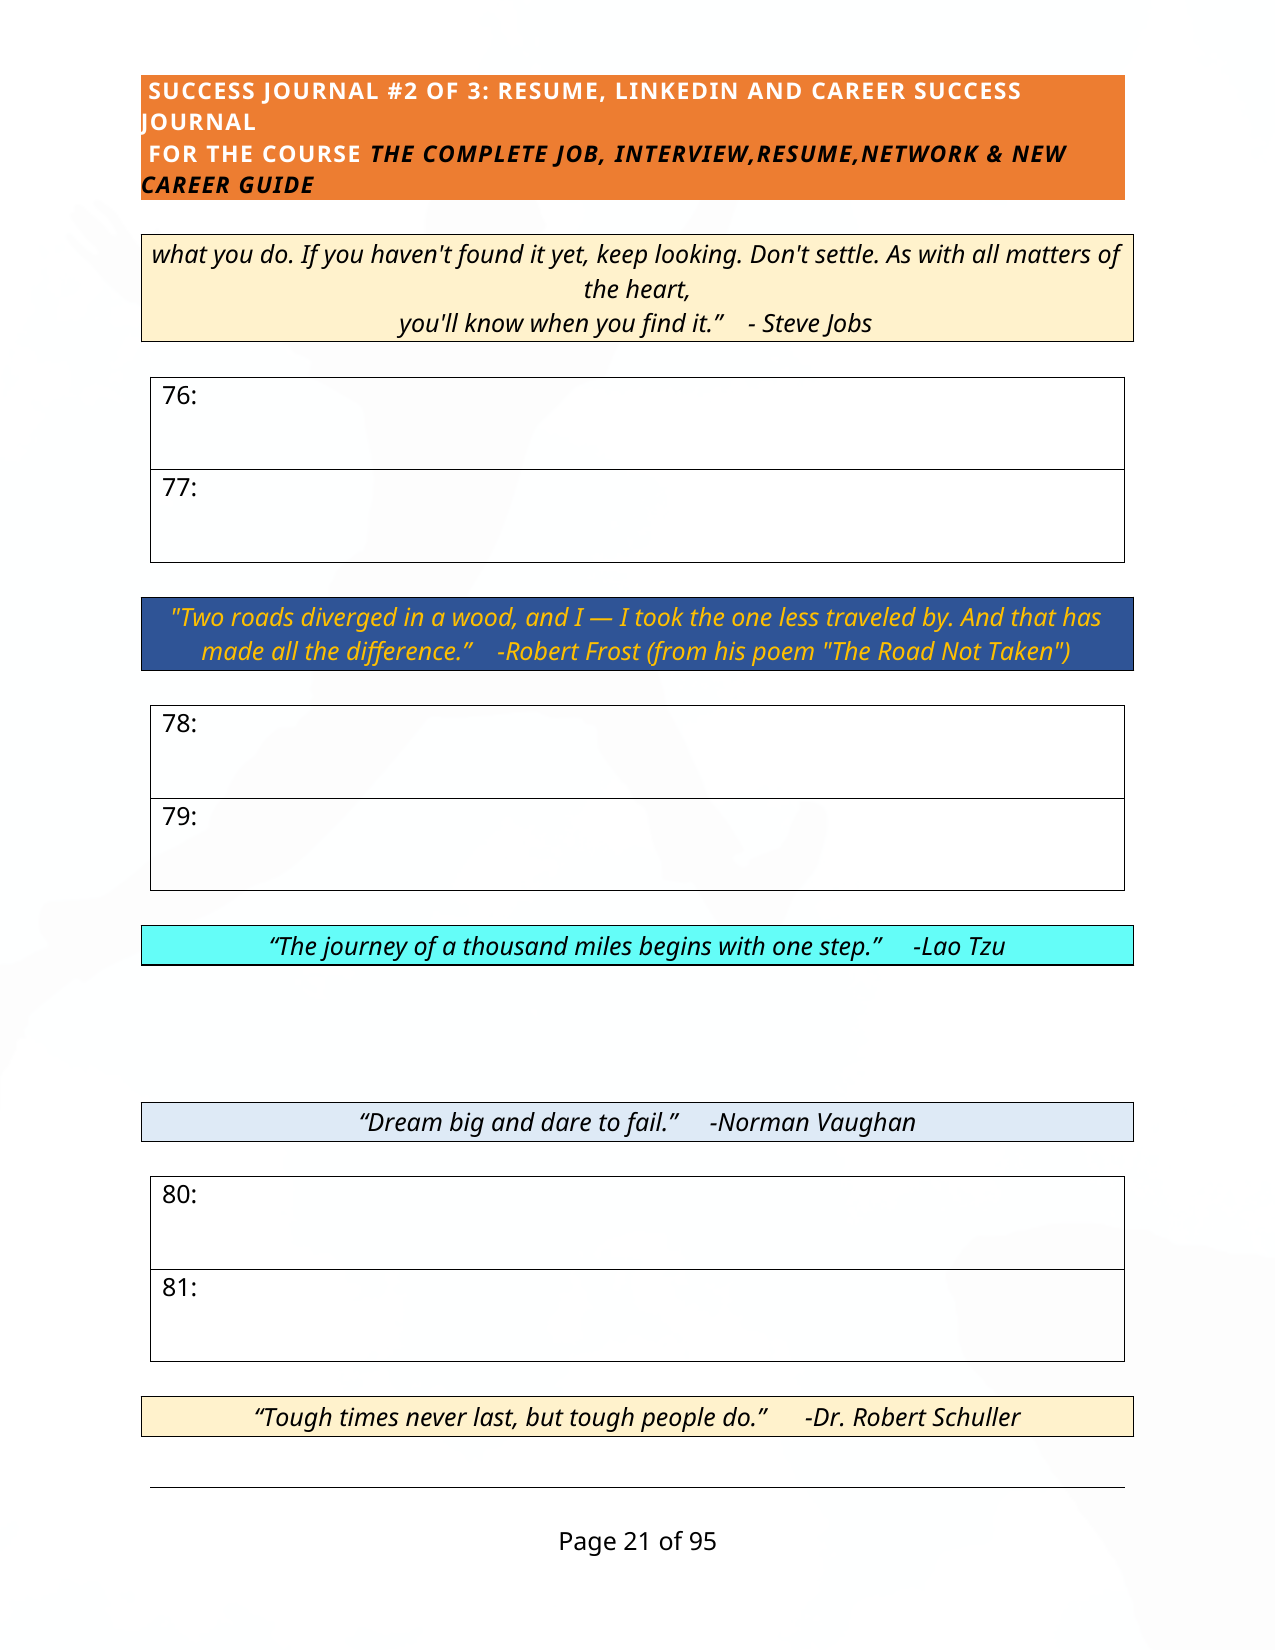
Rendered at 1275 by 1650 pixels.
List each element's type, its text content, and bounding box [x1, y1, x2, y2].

table_header 80: [151, 1177, 1124, 1269]
text “Tough times never last, but tough people do.” -Dr. Robert Schuller [142, 1397, 1133, 1436]
table_header 76: [151, 378, 1124, 469]
text "Two roads diverged in a wood, and I — I took the one less traveled by. And that has made all the difference.” -Robert Frost (from his poem "The Road Not Taken") [142, 598, 1133, 670]
text “The journey of a thousand miles begins with one step.” -Lao Tzu [142, 926, 1133, 964]
table_cell 77: [151, 470, 1124, 562]
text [142, 235, 1133, 302]
table_header 78: [151, 706, 1124, 798]
text you'll know when you find it.” - Steve Jobs [142, 302, 1133, 341]
table_cell 79: [151, 799, 1124, 890]
table_cell 81: [151, 1270, 1124, 1361]
text “Dream big and dare to fail.” -Norman Vaughan [142, 1103, 1133, 1141]
